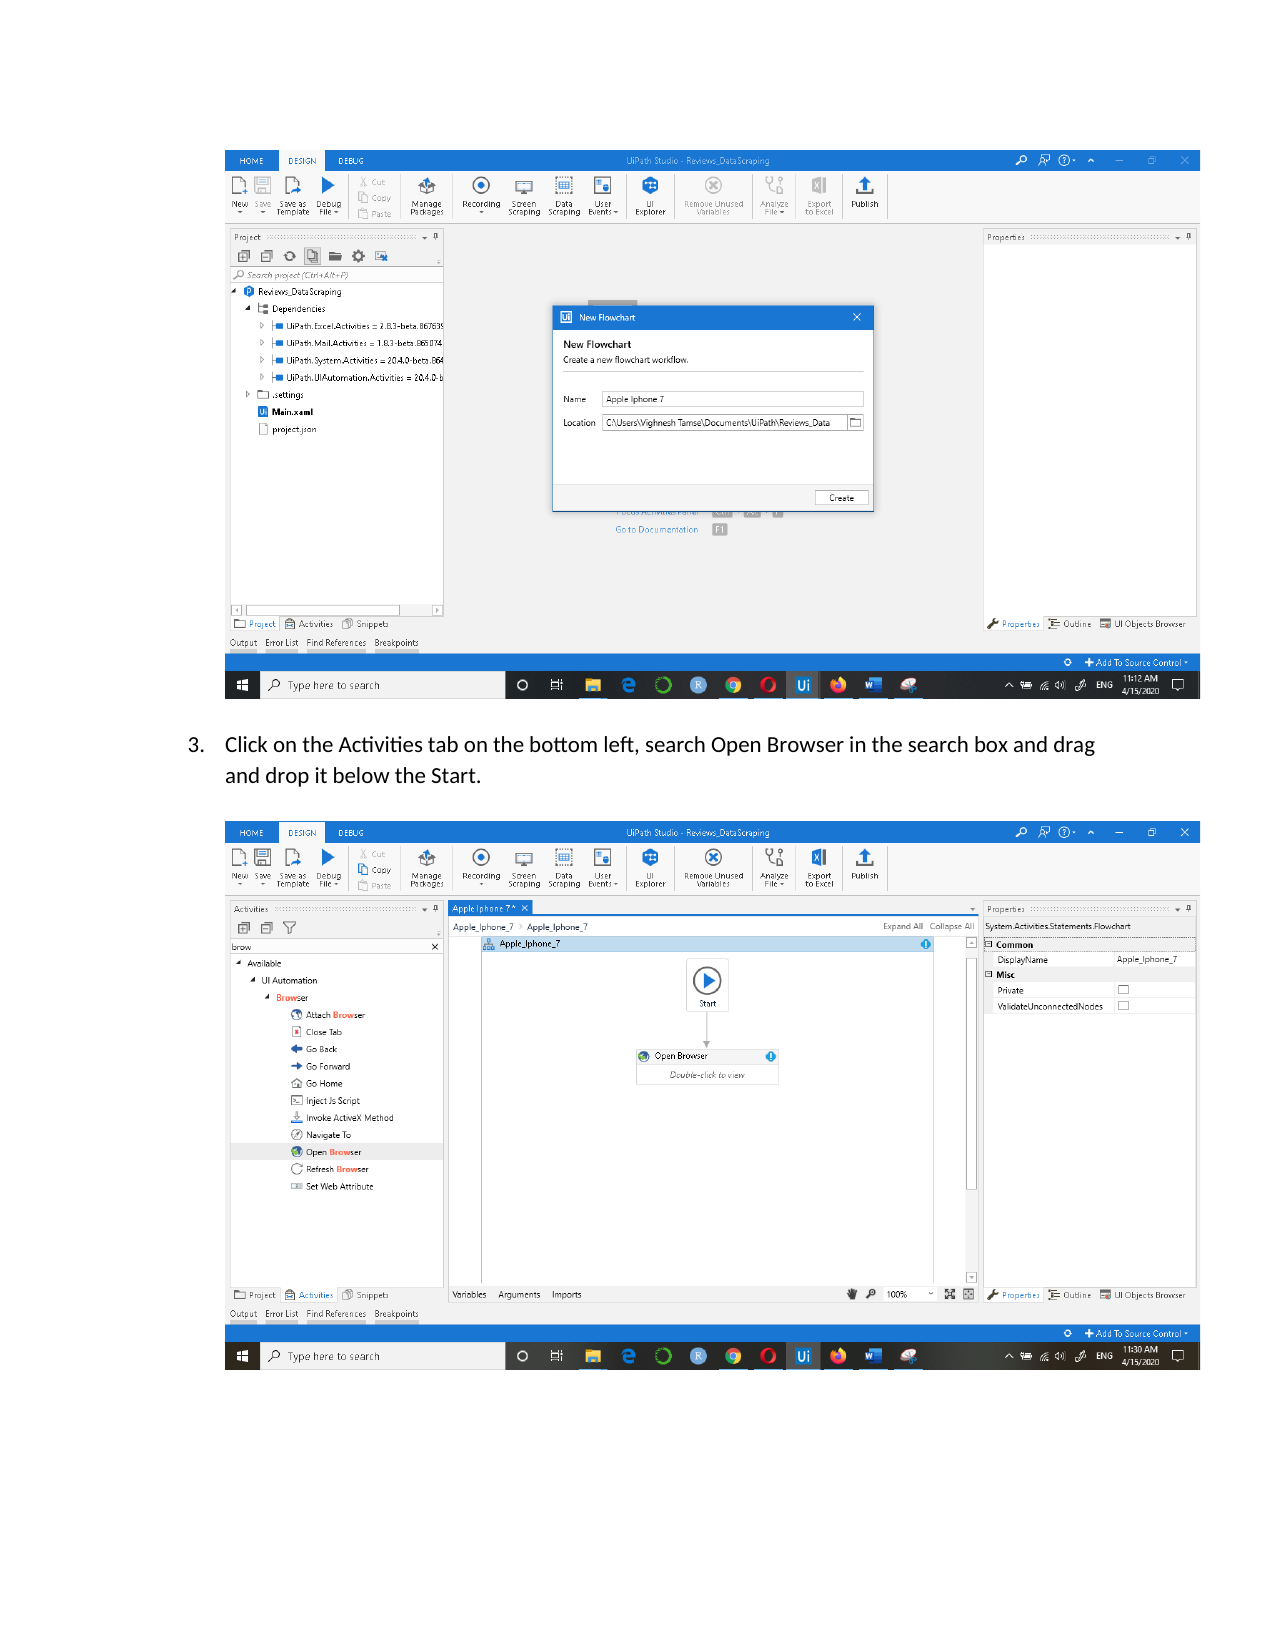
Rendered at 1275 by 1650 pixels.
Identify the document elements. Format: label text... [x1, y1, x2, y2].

picture [225, 150, 1200, 699]
picture [225, 821, 1200, 1370]
list Click on the Activities tab on the bottom left, search Open Browser in the search box and drag and drop it below the Start. [187, 731, 1125, 789]
